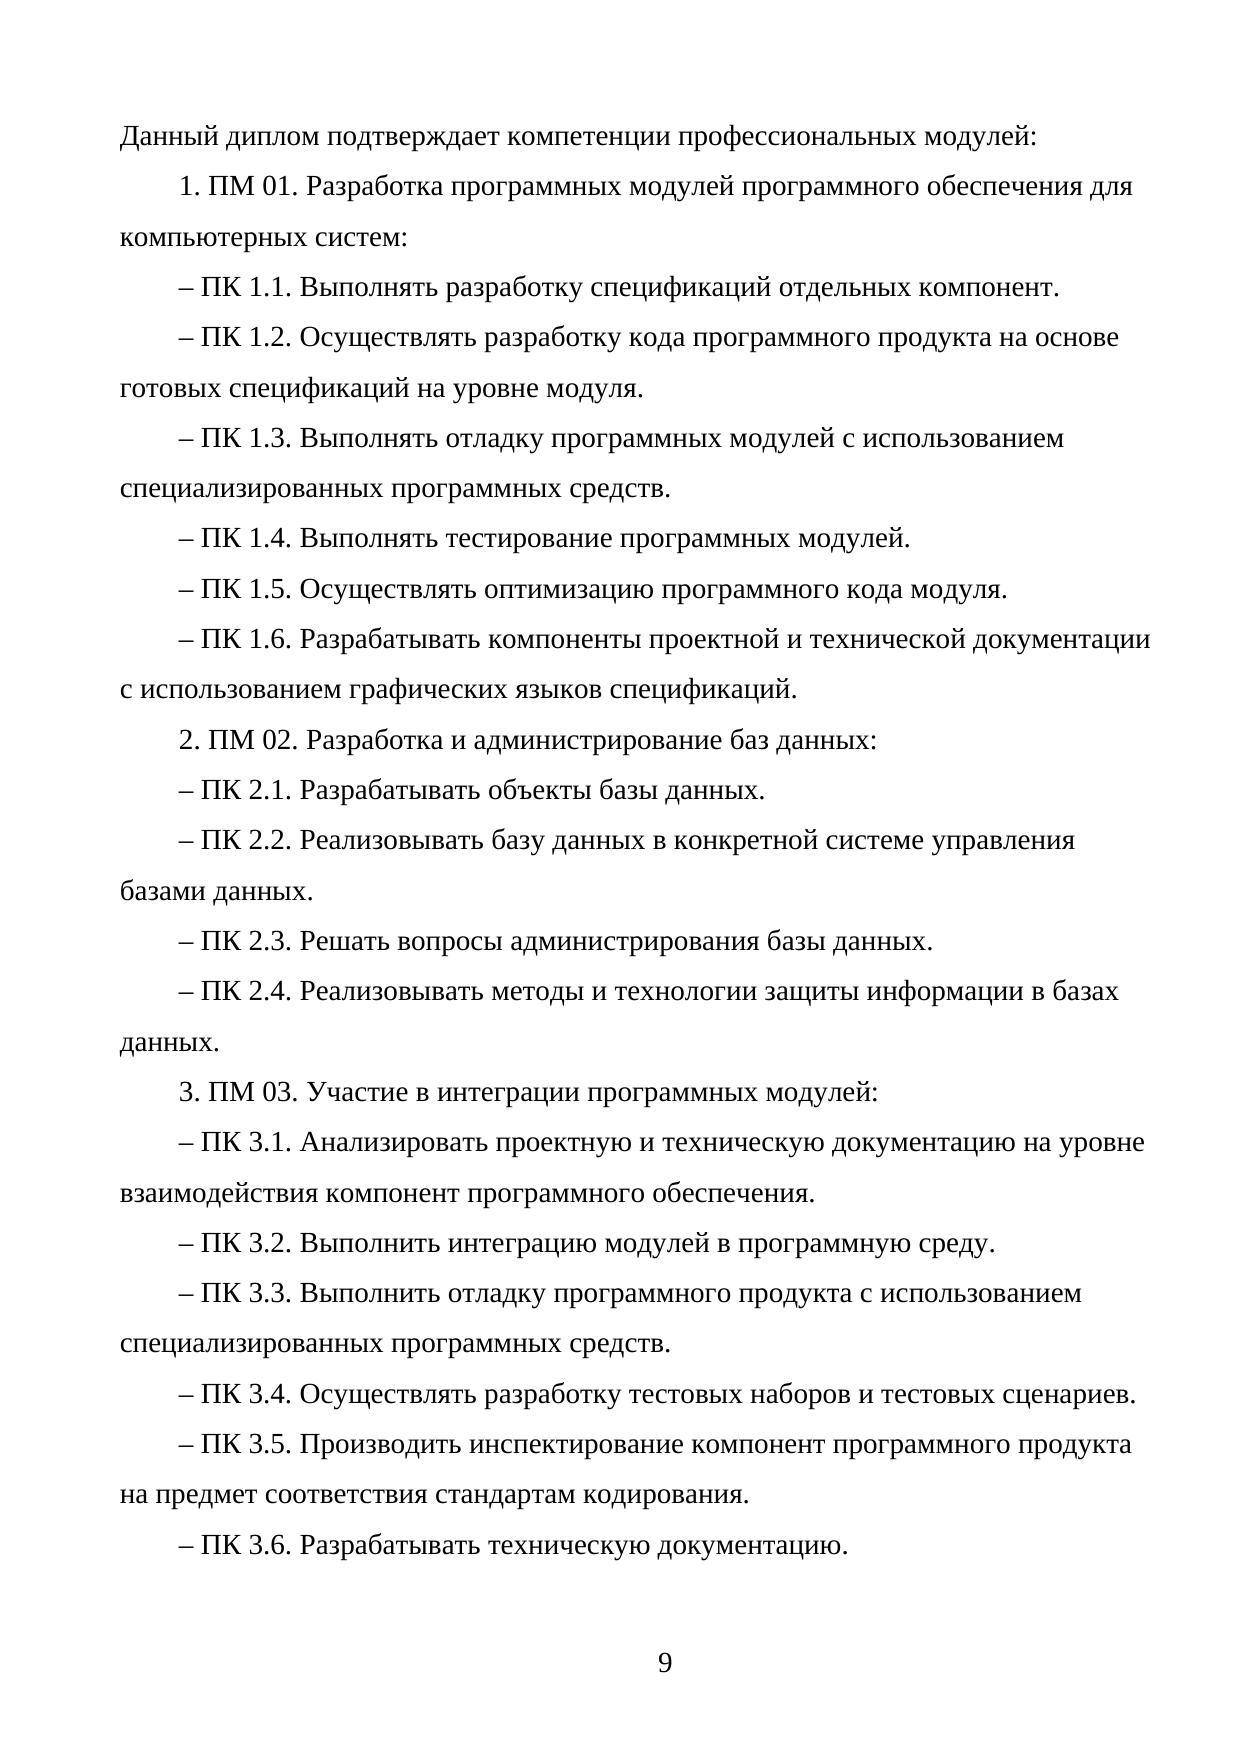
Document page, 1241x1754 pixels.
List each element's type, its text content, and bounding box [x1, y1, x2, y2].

text 2. ПМ 02. Разработка и администрирование баз данных: [119, 722, 1152, 755]
text – ПК 1.4. Выполнять тестирование программных модулей. [119, 521, 1152, 554]
text – ПК 1.1. Выполнять разработку спецификаций отдельных компонент. [119, 269, 1152, 303]
text – ПК 3.6. Разрабатывать техническую документацию. [119, 1527, 1152, 1560]
text – ПК 1.5. Осуществлять оптимизацию программного кода модуля. [119, 571, 1152, 604]
text – ПК 3.5. Производить инспектирование компонент программного продукта на предмет соответствия стандартам кодирования. [119, 1426, 1152, 1510]
text – ПК 1.2. Осуществлять разработку кода программного продукта на основе готовых спецификаций на уровне модуля. [119, 319, 1152, 403]
text – ПК 2.2. Реализовывать базу данных в конкретной системе управления базами данных. [119, 822, 1152, 906]
text – ПК 3.1. Анализировать проектную и техническую документацию на уровне взаимодействия компонент программного обеспечения. [119, 1124, 1152, 1208]
text – ПК 2.3. Решать вопросы администрирования базы данных. [119, 923, 1152, 957]
text – ПК 3.3. Выполнить отладку программного продукта с использованием специализированных программных средств. [119, 1275, 1152, 1359]
text 1. ПМ 01. Разработка программных модулей программного обеспечения для компьютерных систем: [119, 168, 1152, 252]
text – ПК 3.2. Выполнить интеграцию модулей в программную среду. [119, 1225, 1152, 1258]
text Данный диплом подтверждает компетенции профессиональных модулей: [119, 118, 1152, 152]
text – ПК 2.1. Разрабатывать объекты базы данных. [119, 772, 1152, 806]
text – ПК 3.4. Осуществлять разработку тестовых наборов и тестовых сценариев. [119, 1376, 1152, 1409]
text – ПК 1.3. Выполнять отладку программных модулей с использованием специализированных программных средств. [119, 420, 1152, 504]
text – ПК 1.6. Разрабатывать компоненты проектной и технической документации с использованием графических языков спецификаций. [119, 621, 1152, 705]
text – ПК 2.4. Реализовывать методы и технологии защиты информации в базах данных. [119, 973, 1152, 1057]
text 3. ПМ 03. Участие в интеграции программных модулей: [119, 1074, 1152, 1108]
